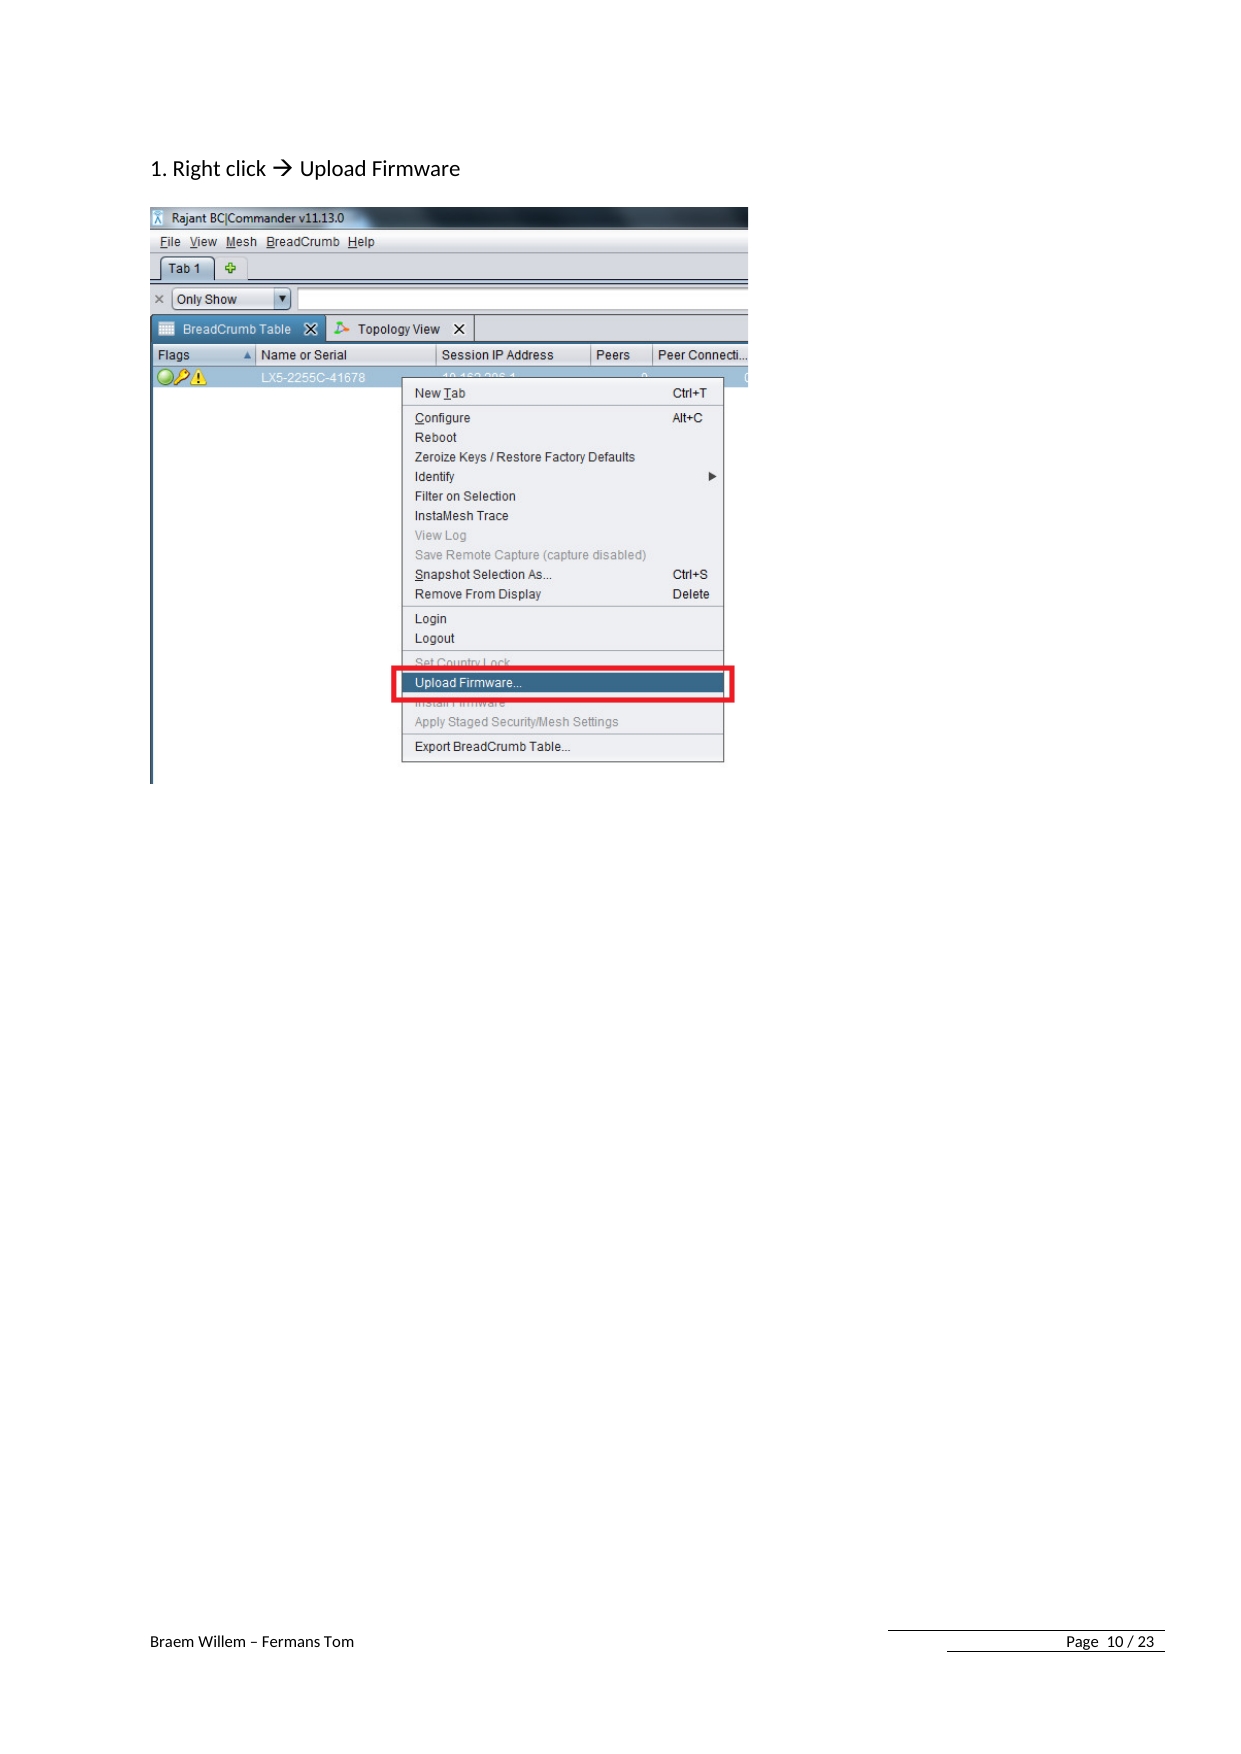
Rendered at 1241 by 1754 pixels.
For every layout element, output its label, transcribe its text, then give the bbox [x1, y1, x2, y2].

text 1. Right click Upload Firmware [150, 154, 1090, 182]
picture [150, 207, 749, 784]
